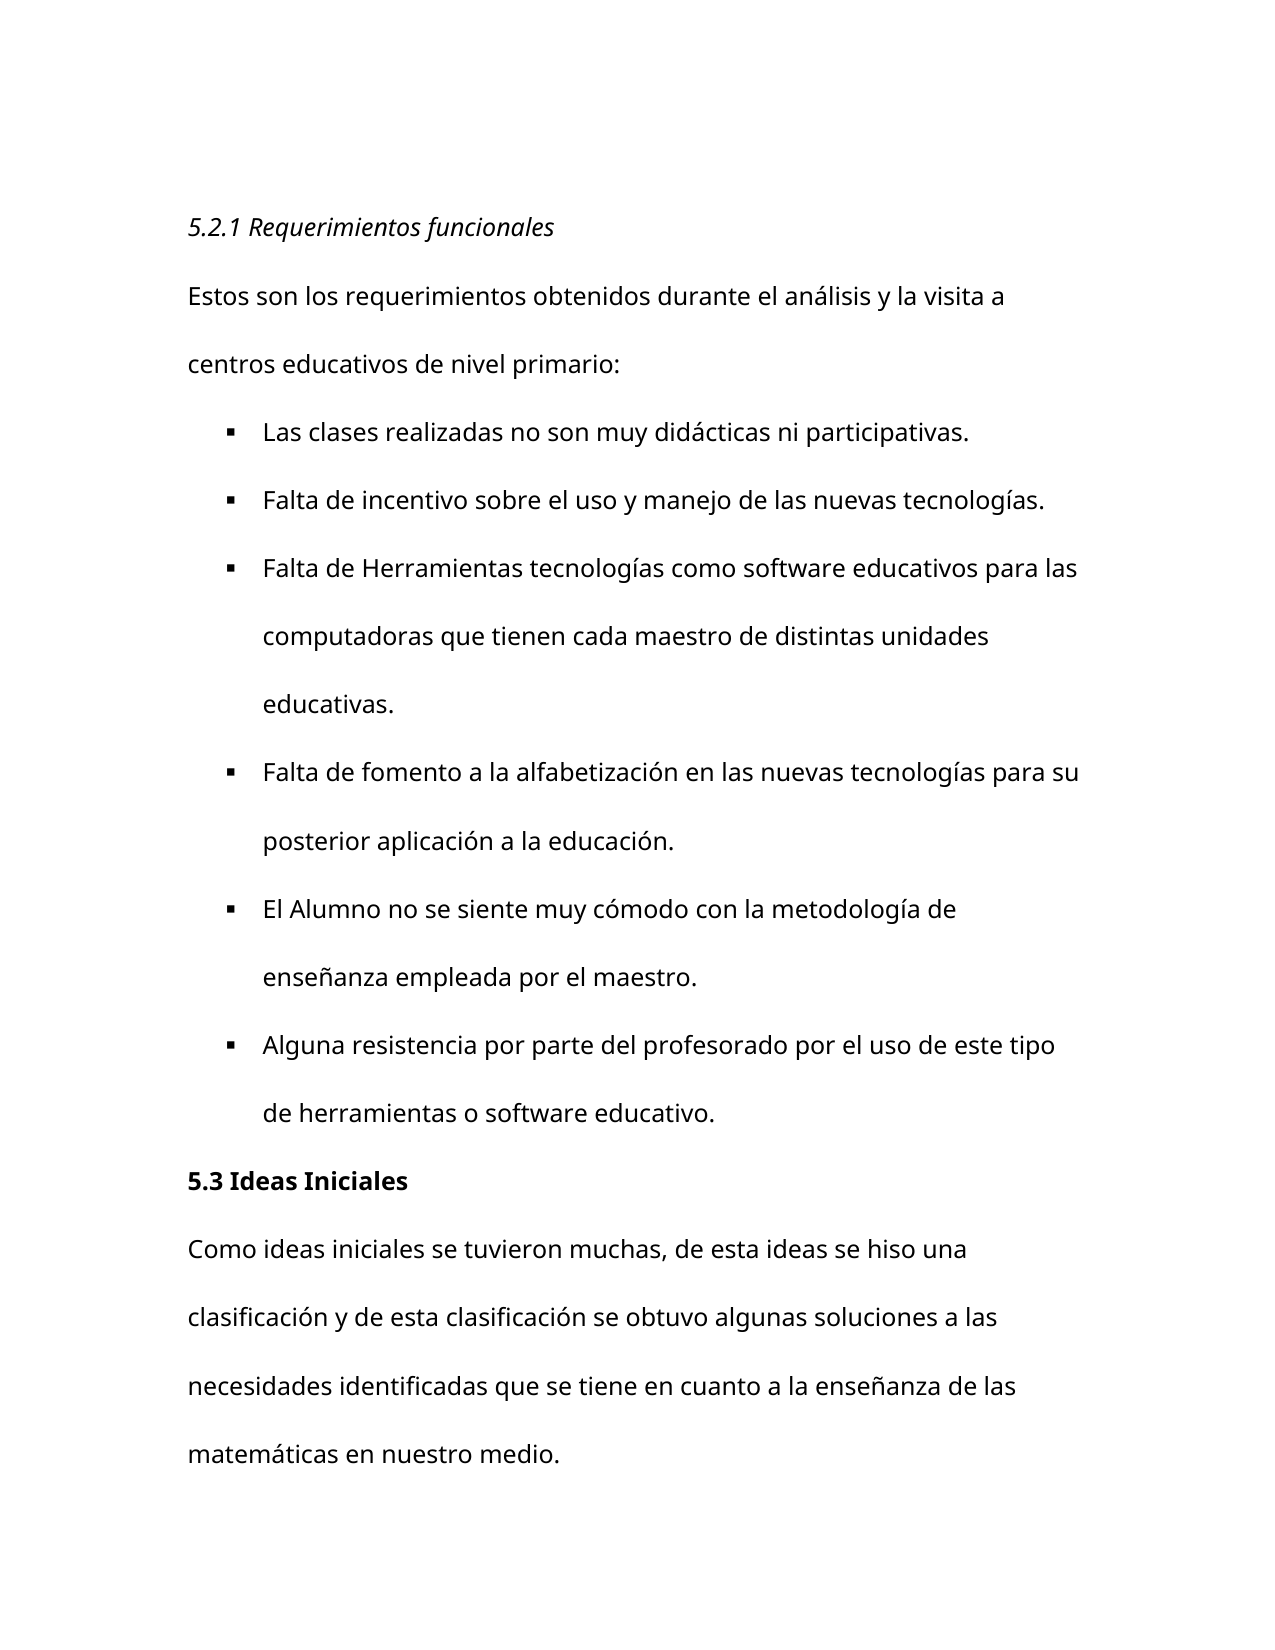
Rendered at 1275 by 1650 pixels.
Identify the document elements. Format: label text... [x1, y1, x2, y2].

list Alguna resistencia por parte del profesorado por el uso de este tipo de herramientas o software educativo. [225, 1027, 1087, 1130]
list Las clases realizadas no son muy didácticas ni participativas. [225, 414, 1087, 448]
text Como ideas iniciales se tuvieron muchas, de esta ideas se hiso una clasificación y de esta clasificación se obtuvo algunas soluciones a las necesidades identificadas que se tiene en cuanto a la enseñanza de las matemáticas en nuestro medio. [187, 1232, 1087, 1470]
subtitle 5.3 Ideas Iniciales [187, 1164, 1087, 1198]
subtitle 5.2.1 Requerimientos funcionales [187, 210, 1087, 244]
list Falta de Herramientas tecnologías como software educativos para las computadoras que tienen cada maestro de distintas unidades educativas. [225, 551, 1087, 721]
list El Alumno no se siente muy cómodo con la metodología de enseñanza empleada por el maestro. [225, 891, 1087, 993]
text Estos son los requerimientos obtenidos durante el análisis y la visita a centros educativos de nivel primario: [187, 278, 1087, 380]
list Falta de fomento a la alfabetización en las nuevas tecnologías para su posterior aplicación a la educación. [225, 755, 1087, 857]
list Falta de incentivo sobre el uso y manejo de las nuevas tecnologías. [225, 482, 1087, 517]
